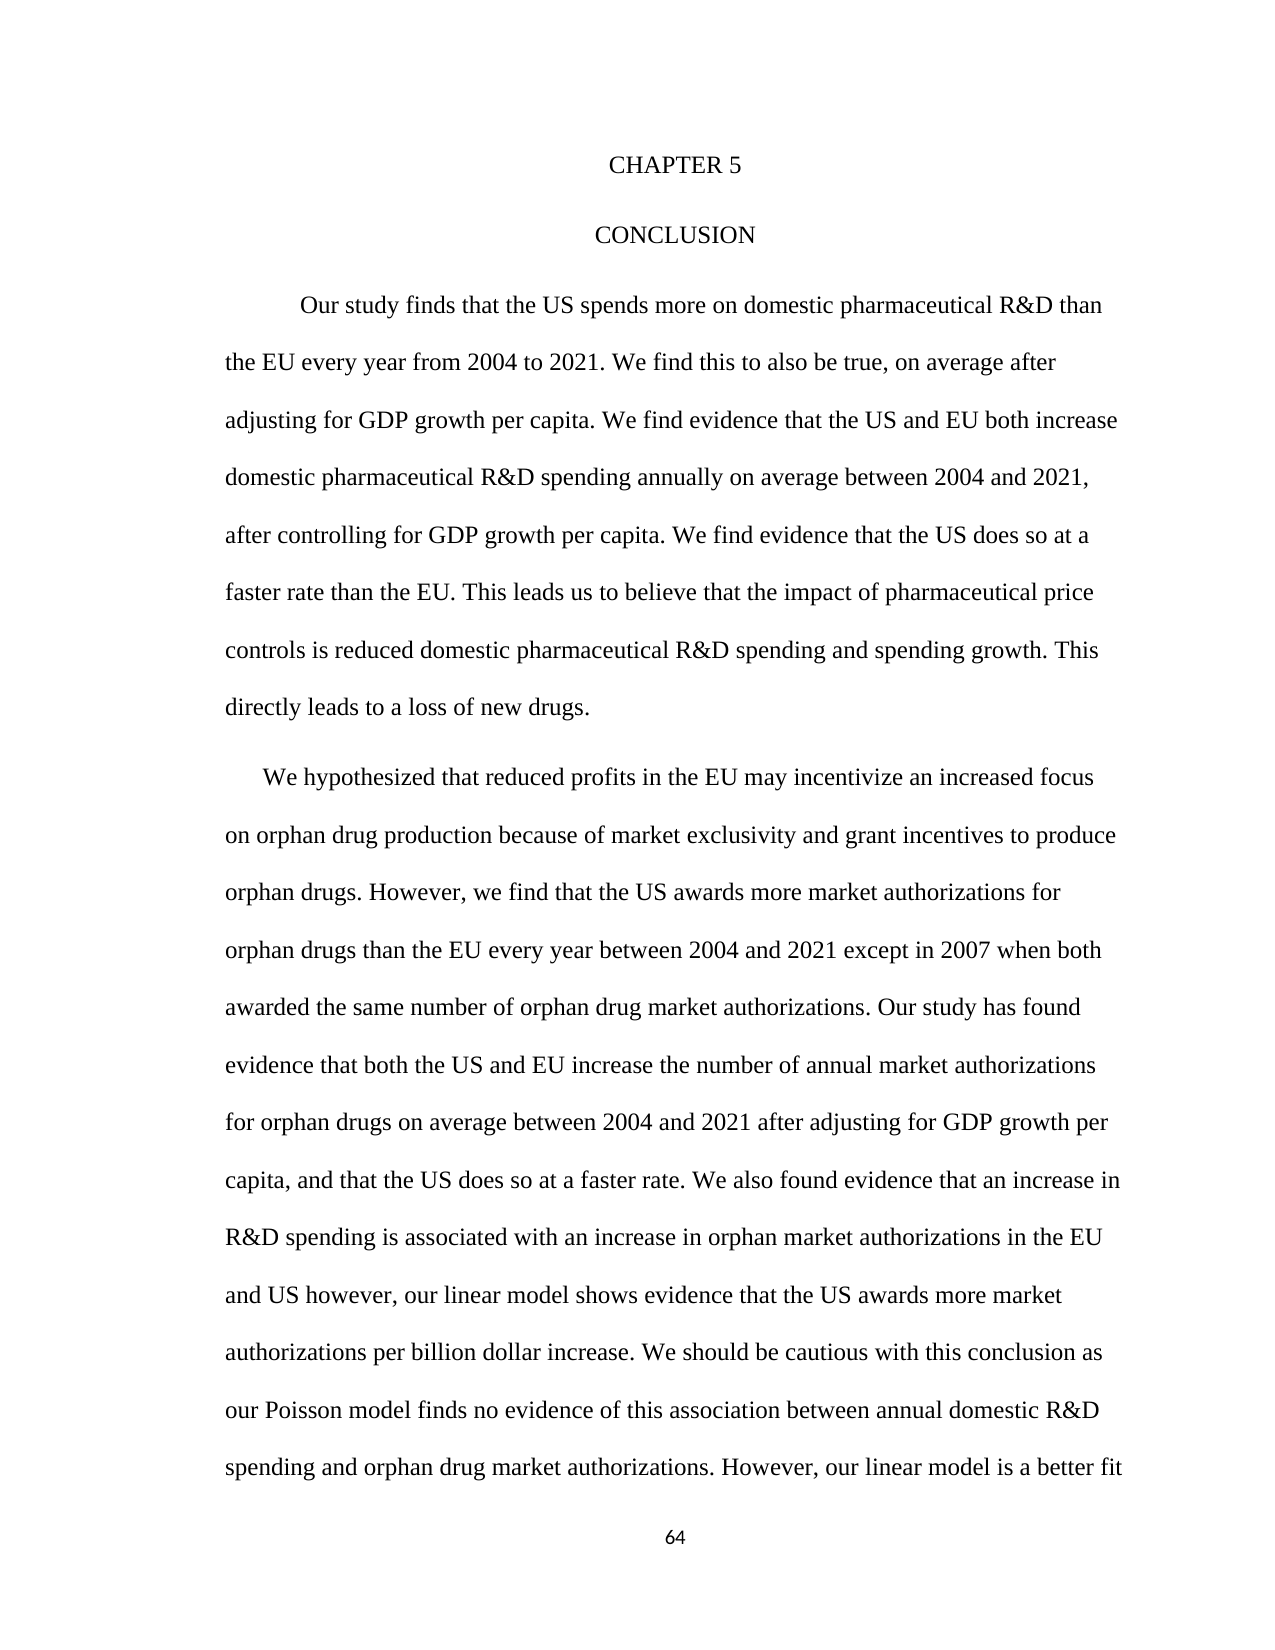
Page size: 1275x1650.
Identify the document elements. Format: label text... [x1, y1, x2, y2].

text CONCLUSION [225, 220, 1125, 249]
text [225, 762, 1125, 1481]
text Our study finds that the US spends more on domestic pharmaceutical R&D than the EU every year from 2004 to 2021. We find this to also be true, on average after adjusting for GDP growth per capita. We find evidence that the US and EU both increase domestic pharmaceutical R&D spending annually on average between 2004 and 2021, after controlling for GDP growth per capita. We find evidence that the US does so at a faster rate than the EU. This leads us to believe that the impact of pharmaceutical price controls is reduced domestic pharmaceutical R&D spending and spending growth. This directly leads to a loss of new drugs. [225, 290, 1125, 721]
text CHAPTER 5 [225, 150, 1125, 179]
